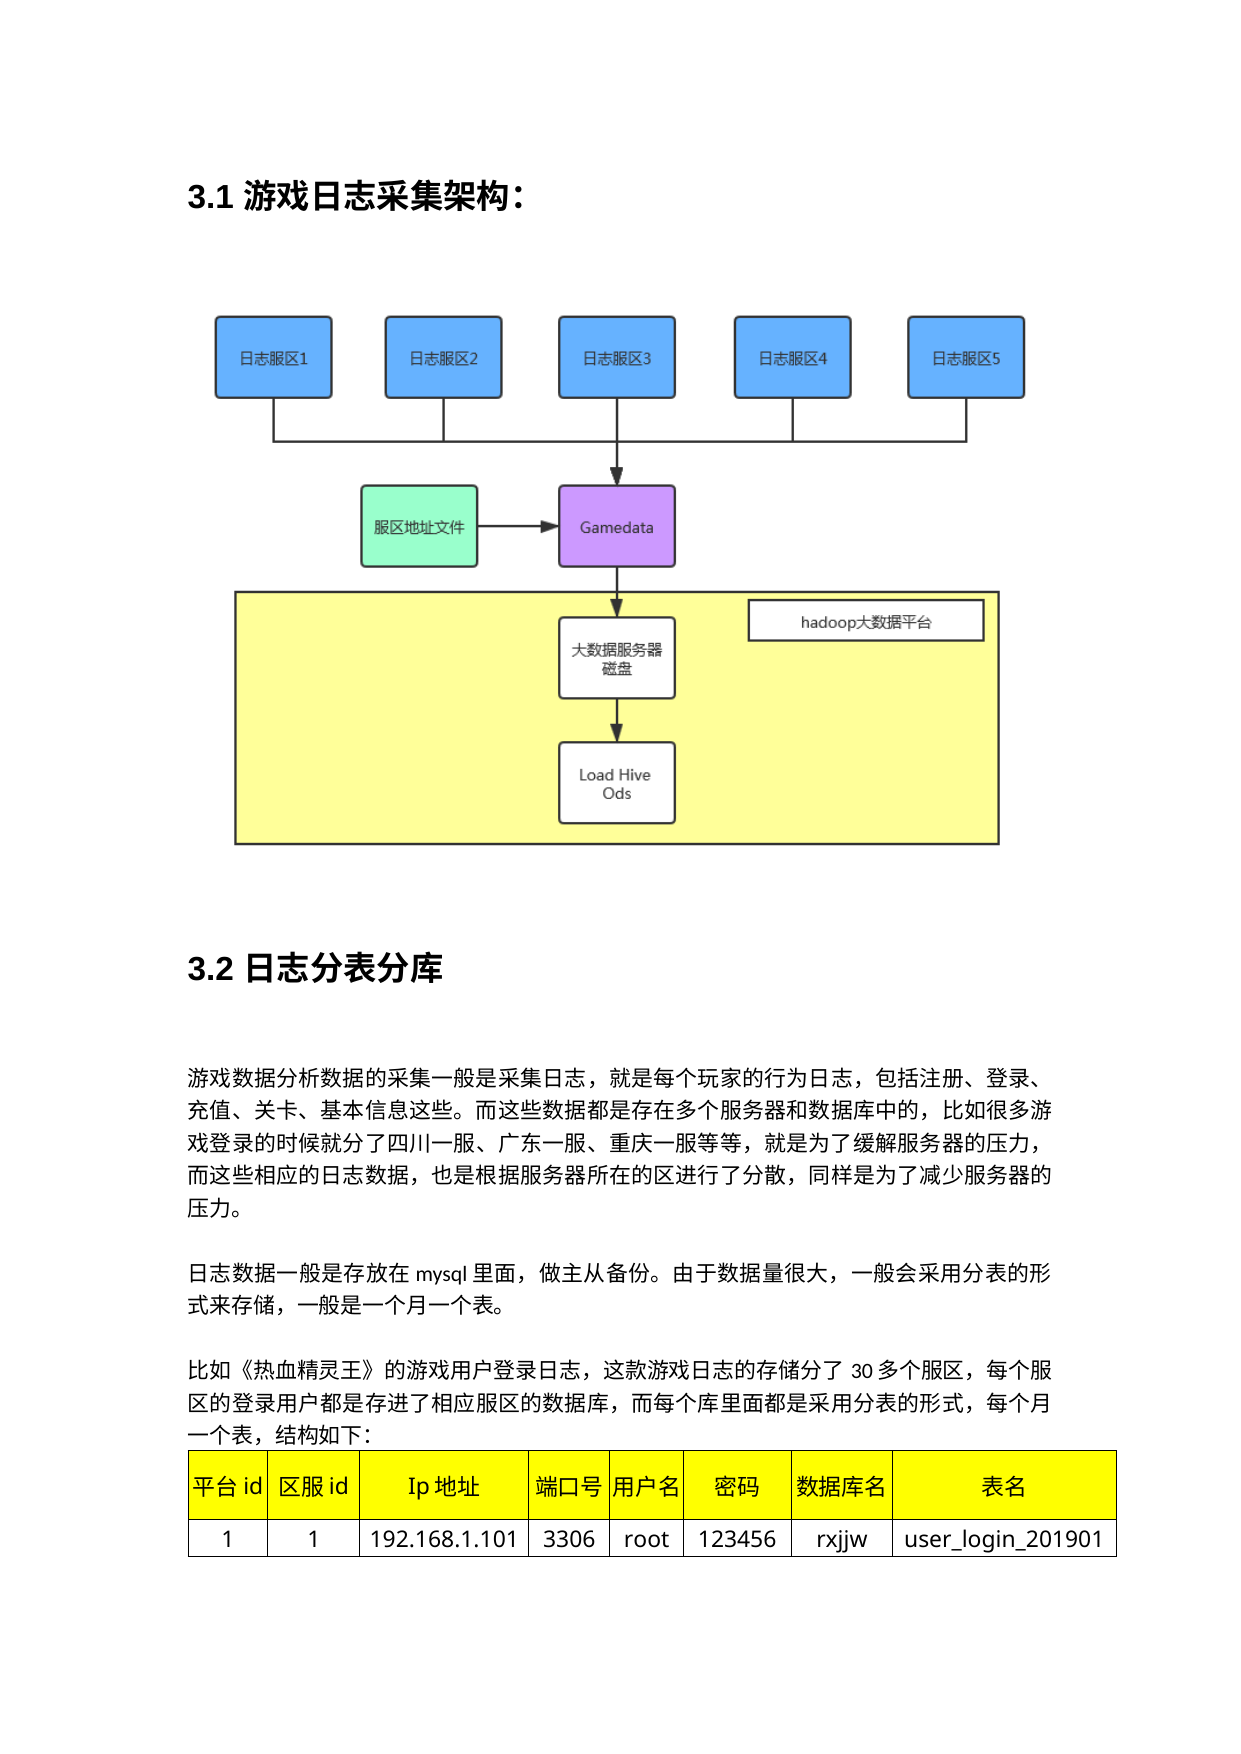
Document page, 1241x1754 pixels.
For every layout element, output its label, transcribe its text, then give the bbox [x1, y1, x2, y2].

table_cell 3306 [529, 1520, 609, 1556]
table_cell rxjjw [792, 1520, 892, 1556]
table_header 表名 [893, 1451, 1116, 1519]
table_header 平台id [189, 1451, 267, 1519]
table_header 数据库名 [792, 1451, 892, 1519]
picture [187, 288, 1053, 873]
table_cell root [610, 1520, 683, 1556]
table_cell 123456 [684, 1520, 791, 1556]
subtitle 3.2 日志分表分库 [187, 933, 1053, 998]
table_cell user_login_201901 [893, 1520, 1116, 1556]
table_header 区服id [268, 1451, 359, 1519]
table_header 密码 [684, 1451, 791, 1519]
table_header 用户名 [610, 1451, 683, 1519]
table_header Ip地址 [360, 1451, 528, 1519]
table_cell 1 [189, 1520, 267, 1556]
text 日志数据一般是存放在mysql里面，做主从备份。由于数据量很大，一般会采用分表的形式来存储，一般是一个月一个表。 [187, 1255, 1053, 1320]
table_cell 1 [268, 1520, 359, 1556]
text 比如《热血精灵王》的游戏用户登录日志，这款游戏日志的存储分了30多个服区，每个服区的登录用户都是存进了相应服区的数据库，而每个库里面都是采用分表的形式，每个月一个表，结构如下： [187, 1353, 1053, 1450]
subtitle 3.1 游戏日志采集架构： [187, 162, 1053, 227]
table_header 端口号 [529, 1451, 609, 1519]
table_cell 192.168.1.101 [360, 1520, 528, 1556]
text 游戏数据分析数据的采集一般是采集日志，就是每个玩家的行为日志，包括注册、登录、充值、关卡、基本信息这些。而这些数据都是存在多个服务器和数据库中的，比如很多游戏登录的时候就分了四川一服、广东一服、重庆一服等等，就是为了缓解服务器的压力，而这些相应的日志数据，也是根据服务器所在的区进行了分散，同样是为了减少服务器的压力。 [187, 1060, 1053, 1223]
